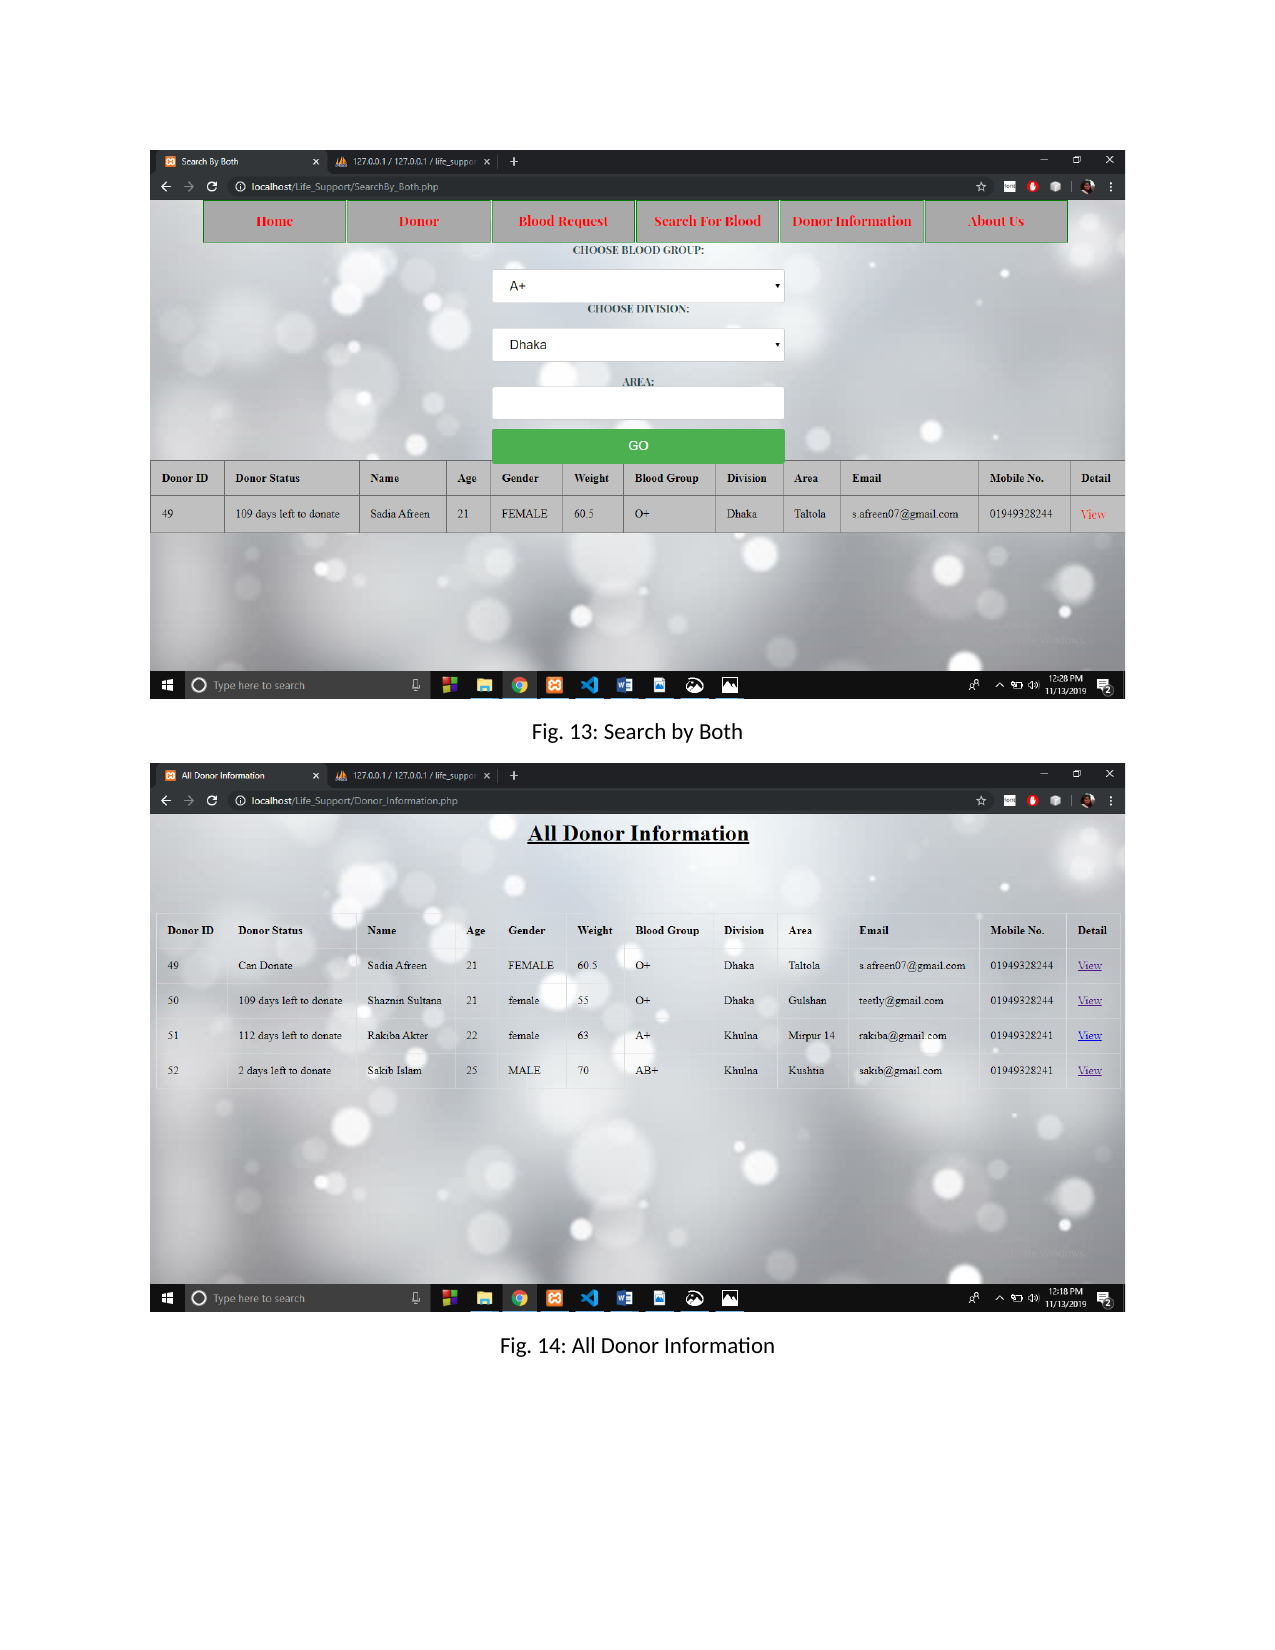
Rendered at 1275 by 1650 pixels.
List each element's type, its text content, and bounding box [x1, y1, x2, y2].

picture [150, 763, 1125, 1312]
picture [150, 150, 1125, 699]
text Fig. 13: Search by Both [150, 717, 1125, 745]
text Fig. 14: All Donor Information [150, 1331, 1125, 1359]
